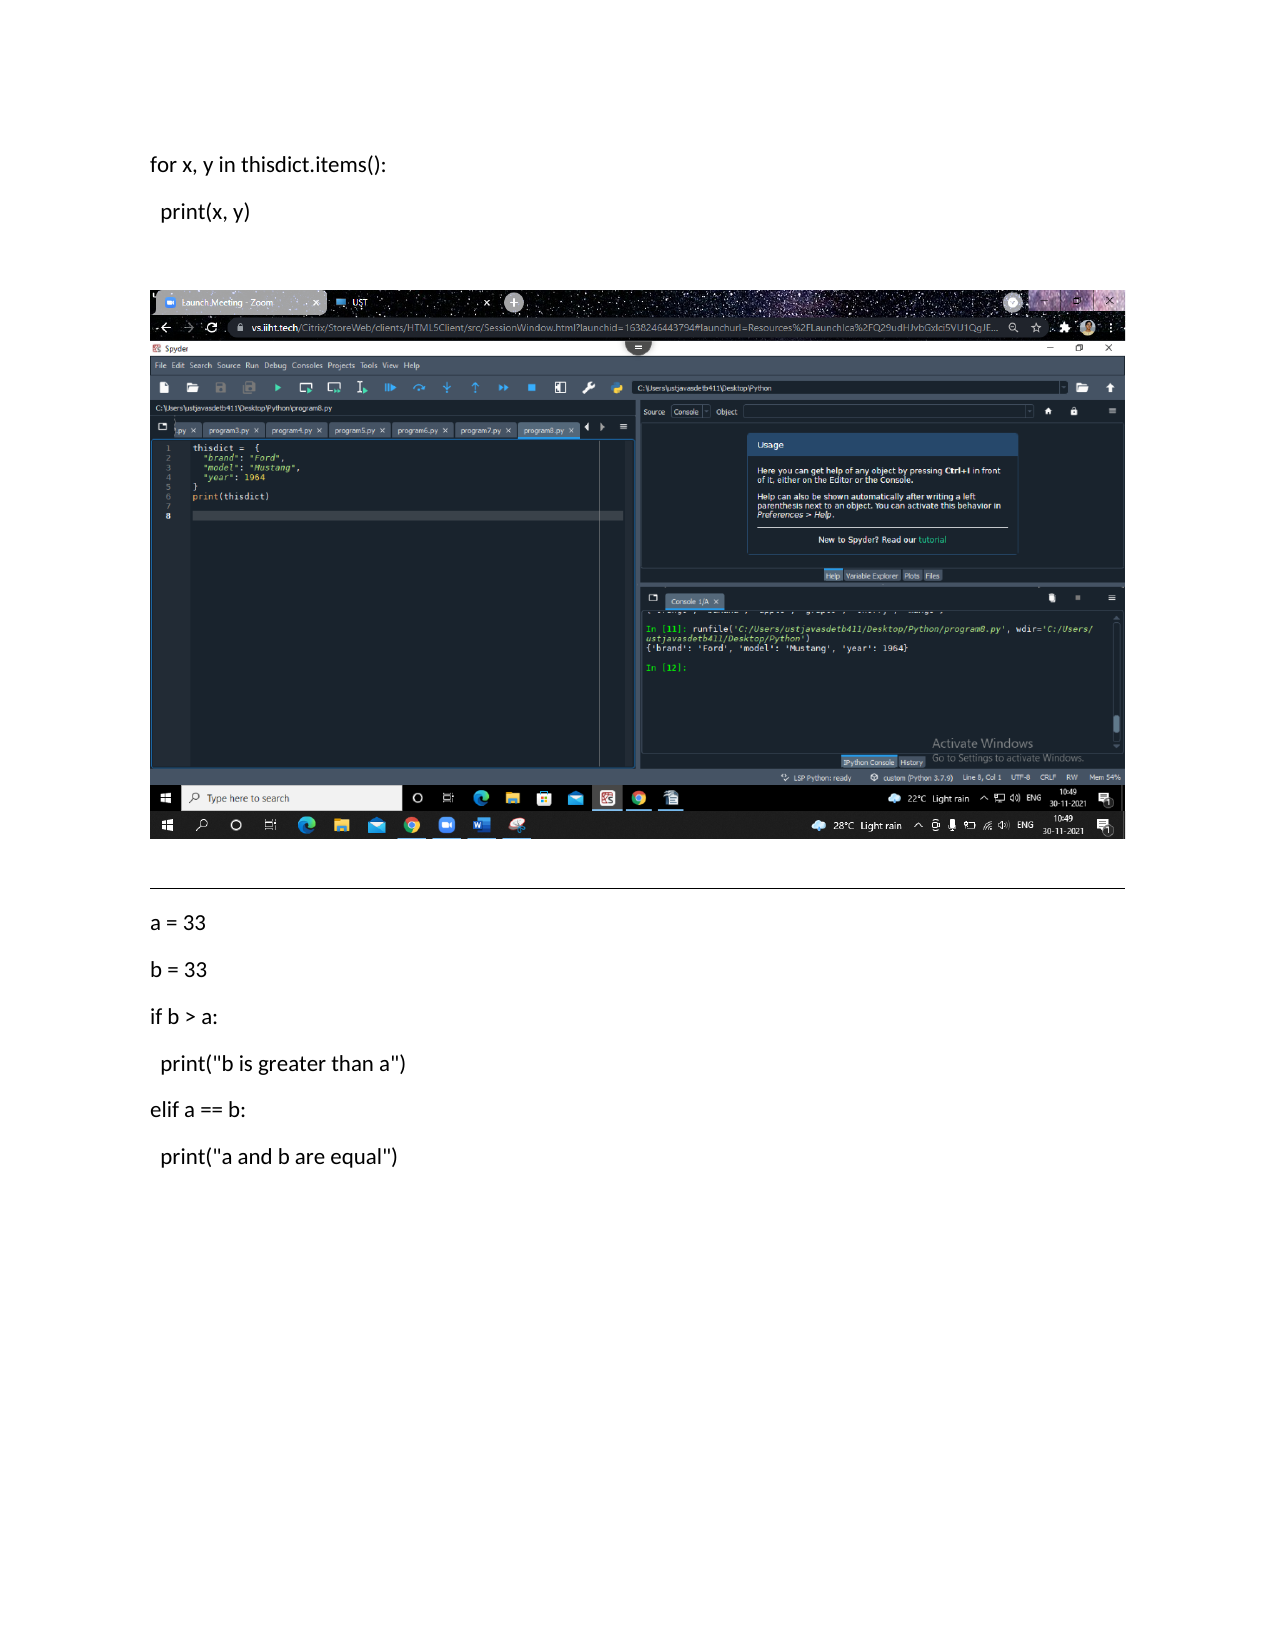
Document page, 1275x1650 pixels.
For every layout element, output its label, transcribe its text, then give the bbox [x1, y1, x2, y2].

text a = 33 [150, 908, 1125, 936]
text for x, y in thisdict.items(): [150, 150, 1125, 178]
text print("a and b are equal") [150, 1142, 1125, 1171]
text print(x, y) [150, 197, 1125, 225]
text elif a == b: [150, 1096, 1125, 1124]
text if b > a: [150, 1002, 1125, 1030]
text print("b is greater than a") [150, 1049, 1125, 1077]
text b = 33 [150, 955, 1125, 983]
picture [150, 290, 1125, 839]
